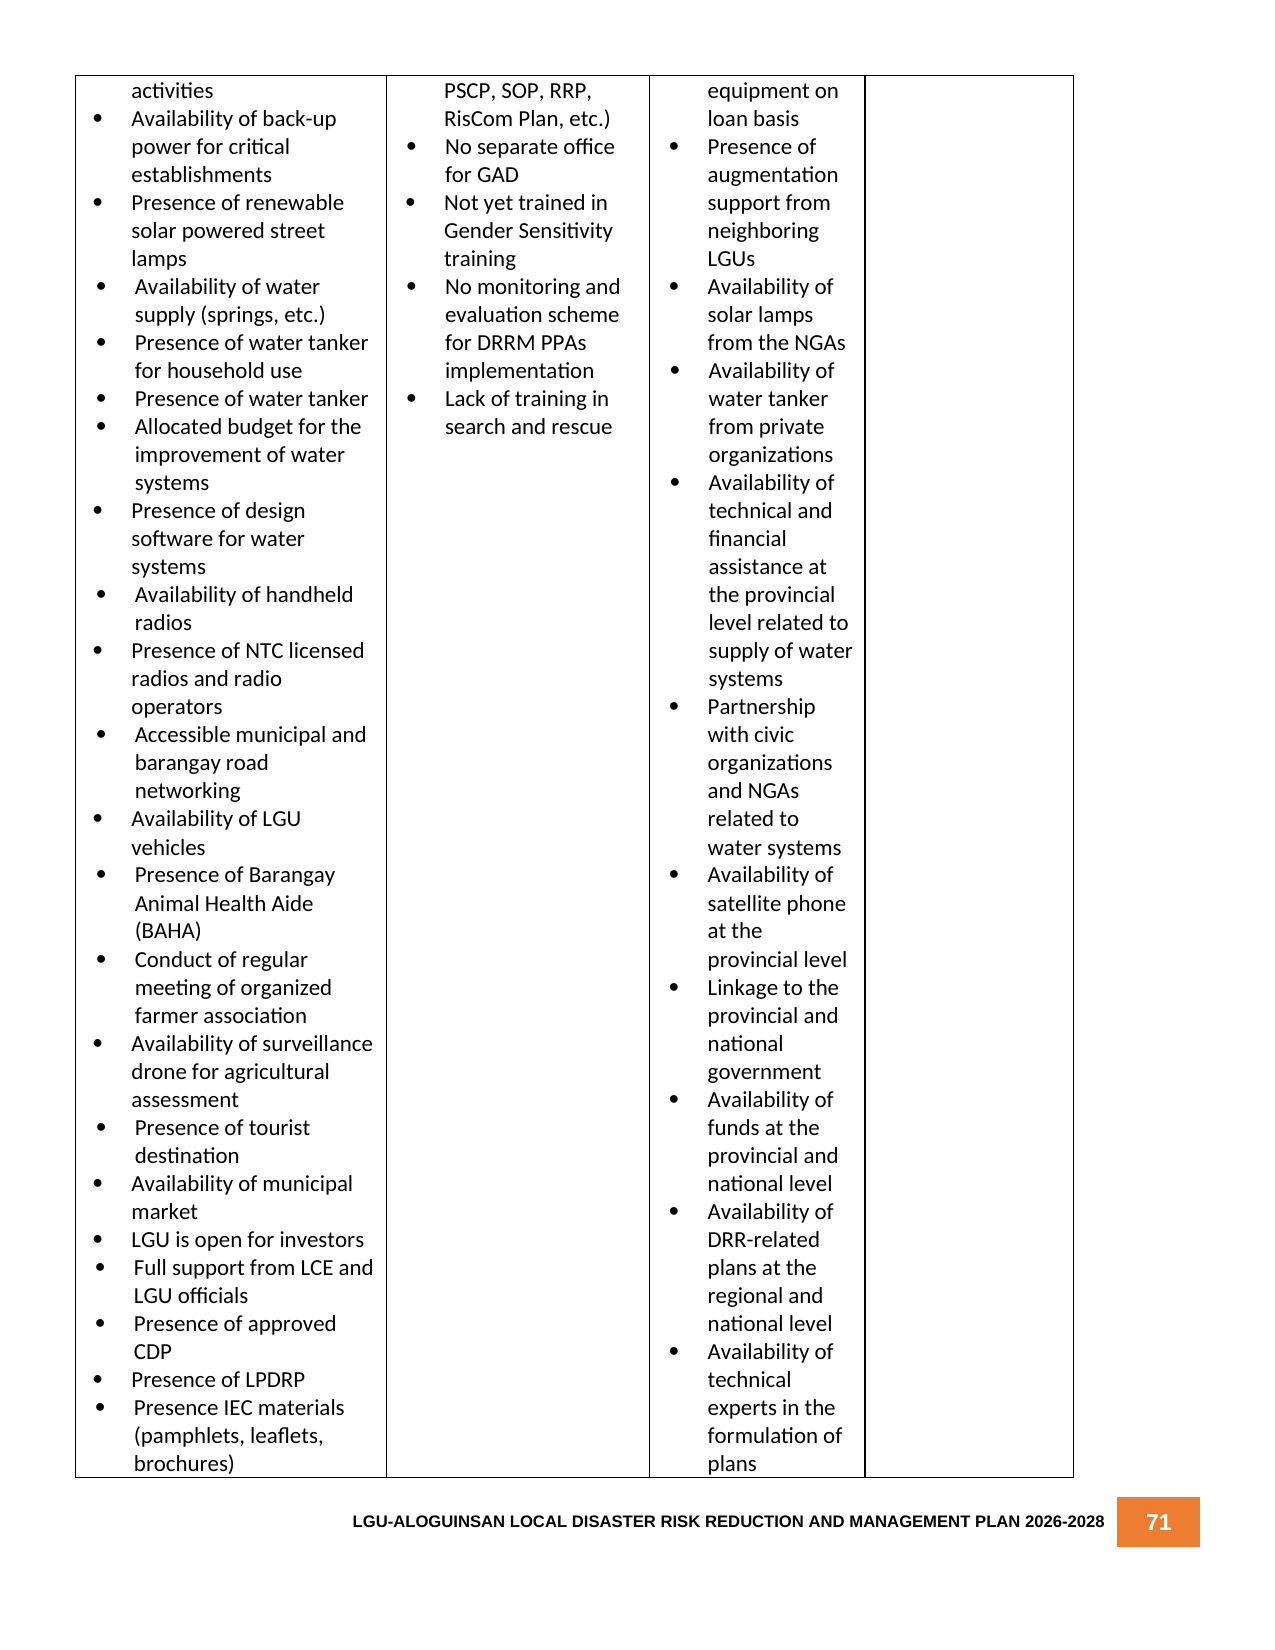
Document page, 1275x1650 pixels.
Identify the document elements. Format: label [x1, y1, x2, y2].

table_cell [866, 76, 1073, 1477]
table_cell [76, 76, 386, 1477]
table_cell [650, 76, 864, 1477]
table_cell [387, 76, 649, 1477]
